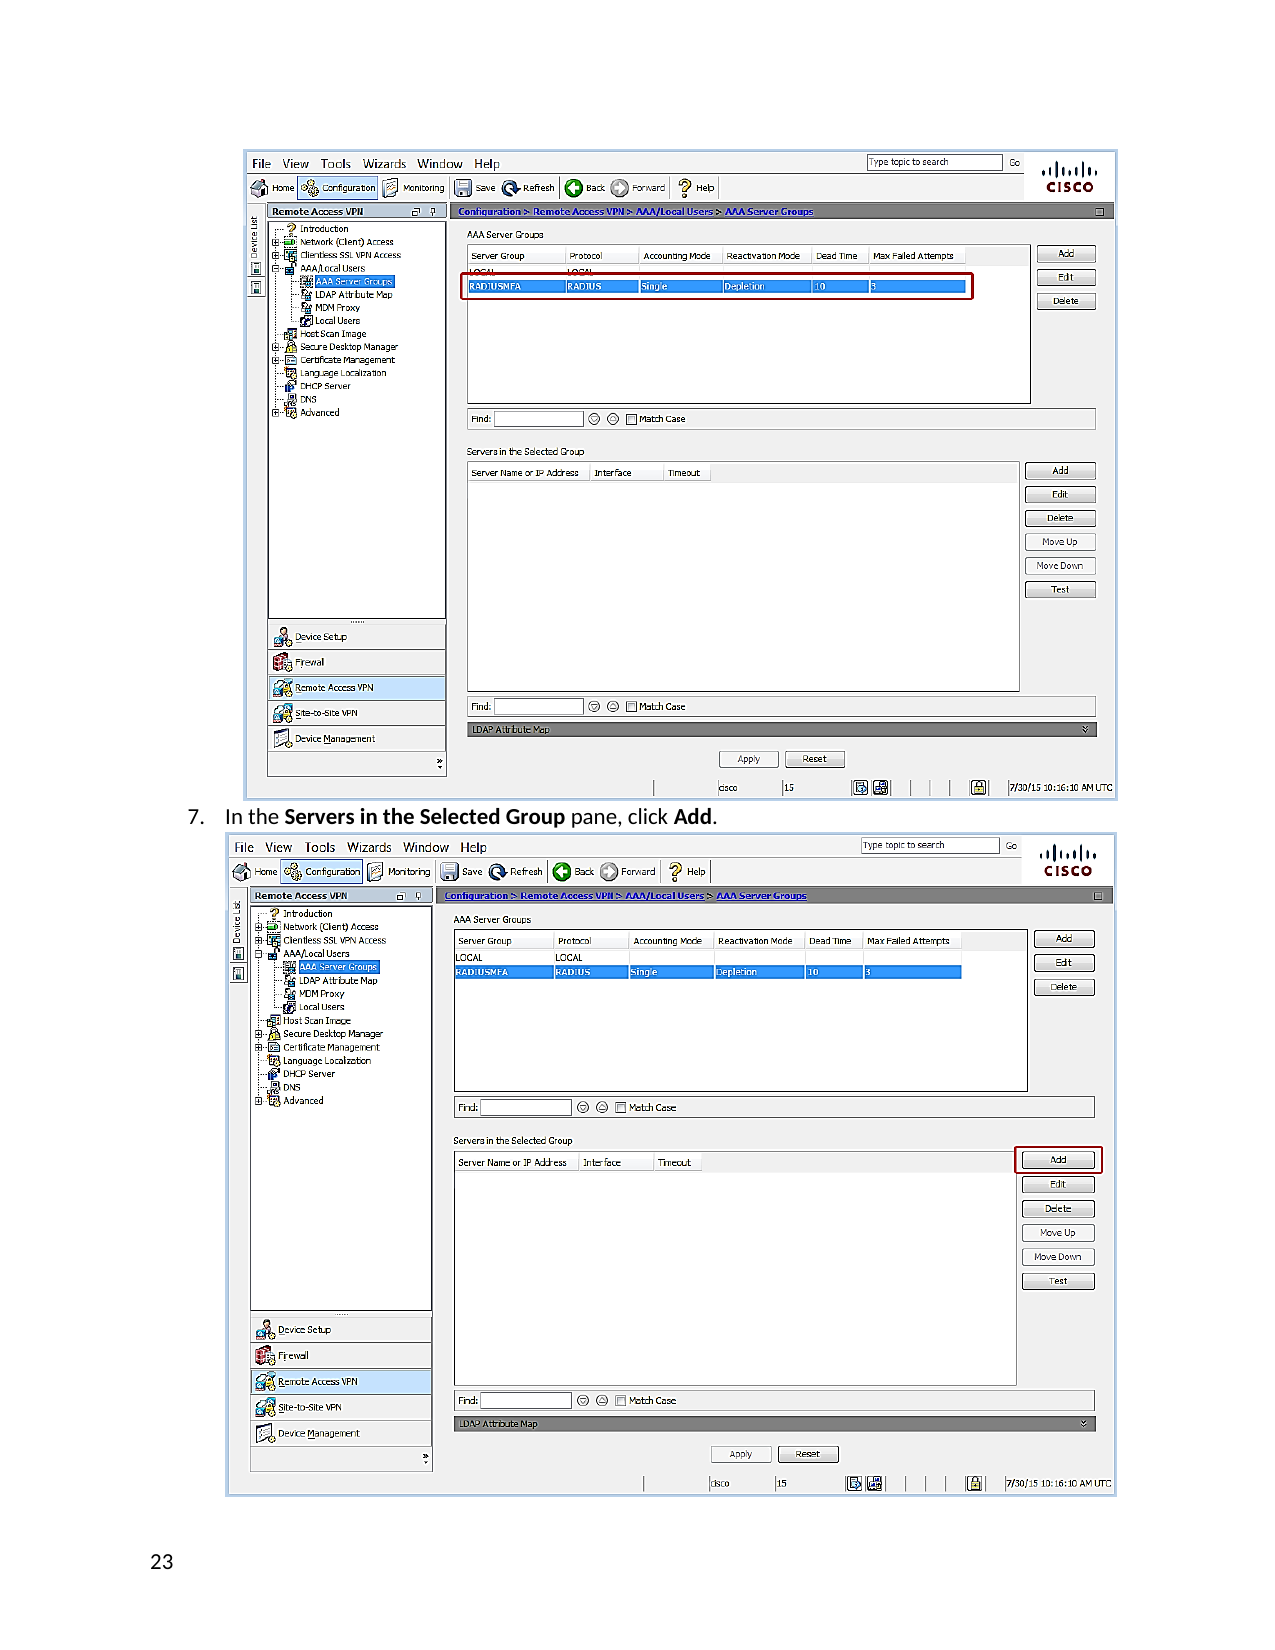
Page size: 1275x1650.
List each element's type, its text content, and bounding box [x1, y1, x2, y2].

list In the Servers in the Selected Group pane, click Add. [187, 802, 1125, 831]
picture [225, 832, 1117, 1497]
picture [243, 149, 1118, 801]
